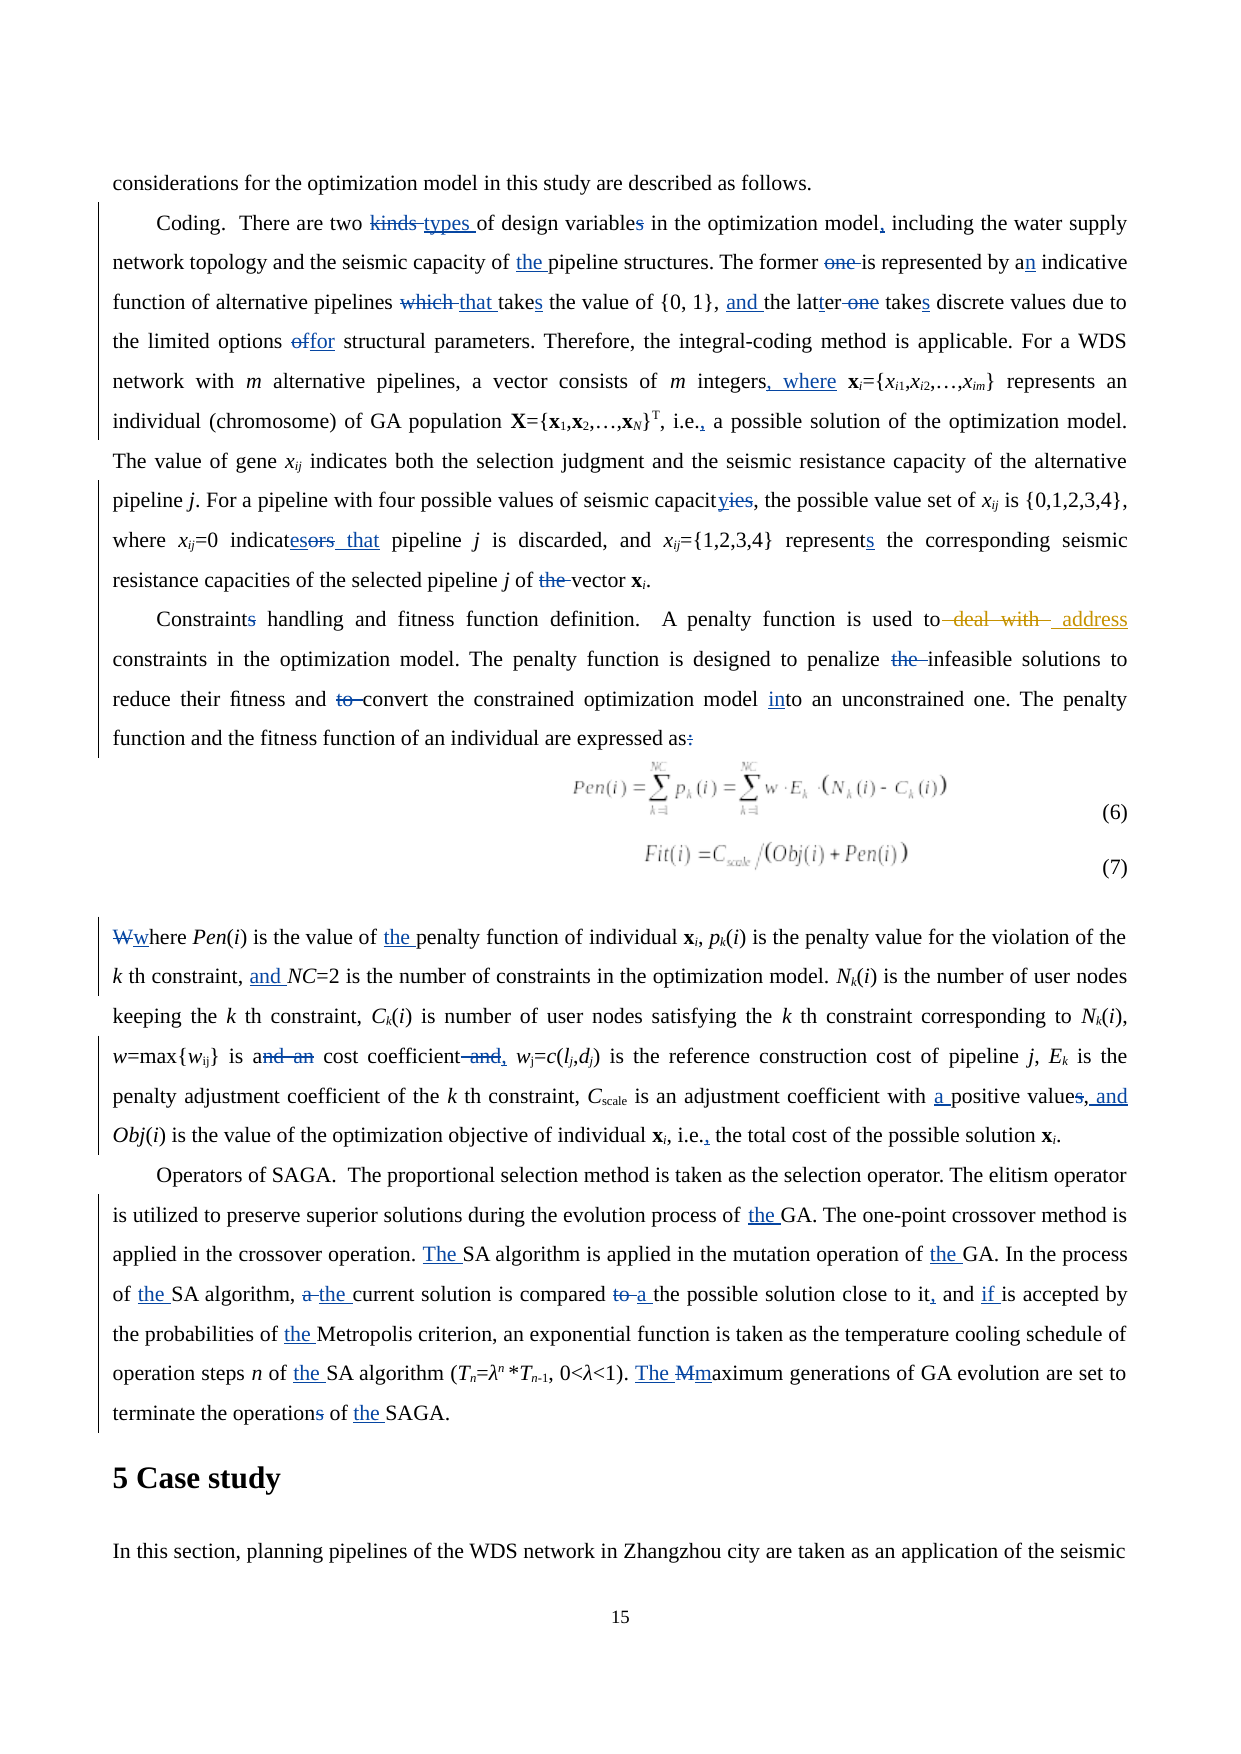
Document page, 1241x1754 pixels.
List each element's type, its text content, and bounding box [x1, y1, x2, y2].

text here Pen(i) is the value of penalty function of individual xi, pk(i) is the penalty value for the violation of the k th constraint, NC=2 is the number of constraints in the optimization model. Nk(i) is the number of user nodes keeping the k th constraint, Ck(i) is number of user nodes satisfying the k th constraint corresponding to Nk(i), w=max{wij} is a cost coefficient wj=c(lj,dj) is the reference construction cost of pipeline j, Ek is the penalty adjustment coefficient of the k th constraint, Cscale is an adjustment coefficient with positive value, Obj(i) is the value of the optimization objective of individual xi, i.e. the total cost of the possible solution xi. [112, 917, 1128, 1155]
text Operators of SAGA. The proportional selection method is taken as the selection operator. The elitism operator is utilized to preserve superior solutions during the evolution process of GA. The one-point crossover method is applied in the crossover operation. SA algorithm is applied in the mutation operation of GA. In the process of SA algorithm, current solution is compared the possible solution close to it and is accepted by the probabilities of Metropolis criterion, an exponential function is taken as the temperature cooling schedule of operation steps n of SA algorithm (Tn=λn *Tn-1, 0<λ<1). aximum generations of GA evolution are set to terminate the operation of SAGA. [112, 1155, 1128, 1433]
subtitle 5 Case study [112, 1458, 1128, 1497]
text (7) [112, 837, 1128, 917]
text Coding. There are two of design variable in the optimization model including the water supply network topology and the seismic capacity of pipeline structures. The former is represented by a indicative function of alternative pipelines take the value of {0, 1}, the later take discrete values due to the limited options structural parameters. Therefore, the integral-coding method is applicable. For a WDS network with m alternative pipelines, a vector consists of m integers xi={xi1,xi2,…,xim} represents an individual (chromosome) of GA population X={x1,x2,…,xN}T, i.e. a possible solution of the optimization model. The value of gene xij indicates both the selection judgment and the seismic resistance capacity of the alternative pipeline j. For a pipeline with four possible values of seismic capacit, the possible value set of xij is {0,1,2,3,4}, where xij=0 indicat pipeline j is discarded, and xij={1,2,3,4} represent the corresponding seismic resistance capacities of the selected pipeline j of vector xi. [112, 202, 1128, 599]
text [112, 1531, 1128, 1571]
text (6) [112, 758, 1128, 837]
text Constraint handling and fitness function definition. A penalty function is used toconstraints in the optimization model. The penalty function is designed to penalize infeasible solutions to reduce their ﬁtness and convert the constrained optimization model to an unconstrained one. The penalty function and the fitness function of an individual are expressed as [112, 599, 1128, 758]
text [112, 163, 1128, 202]
